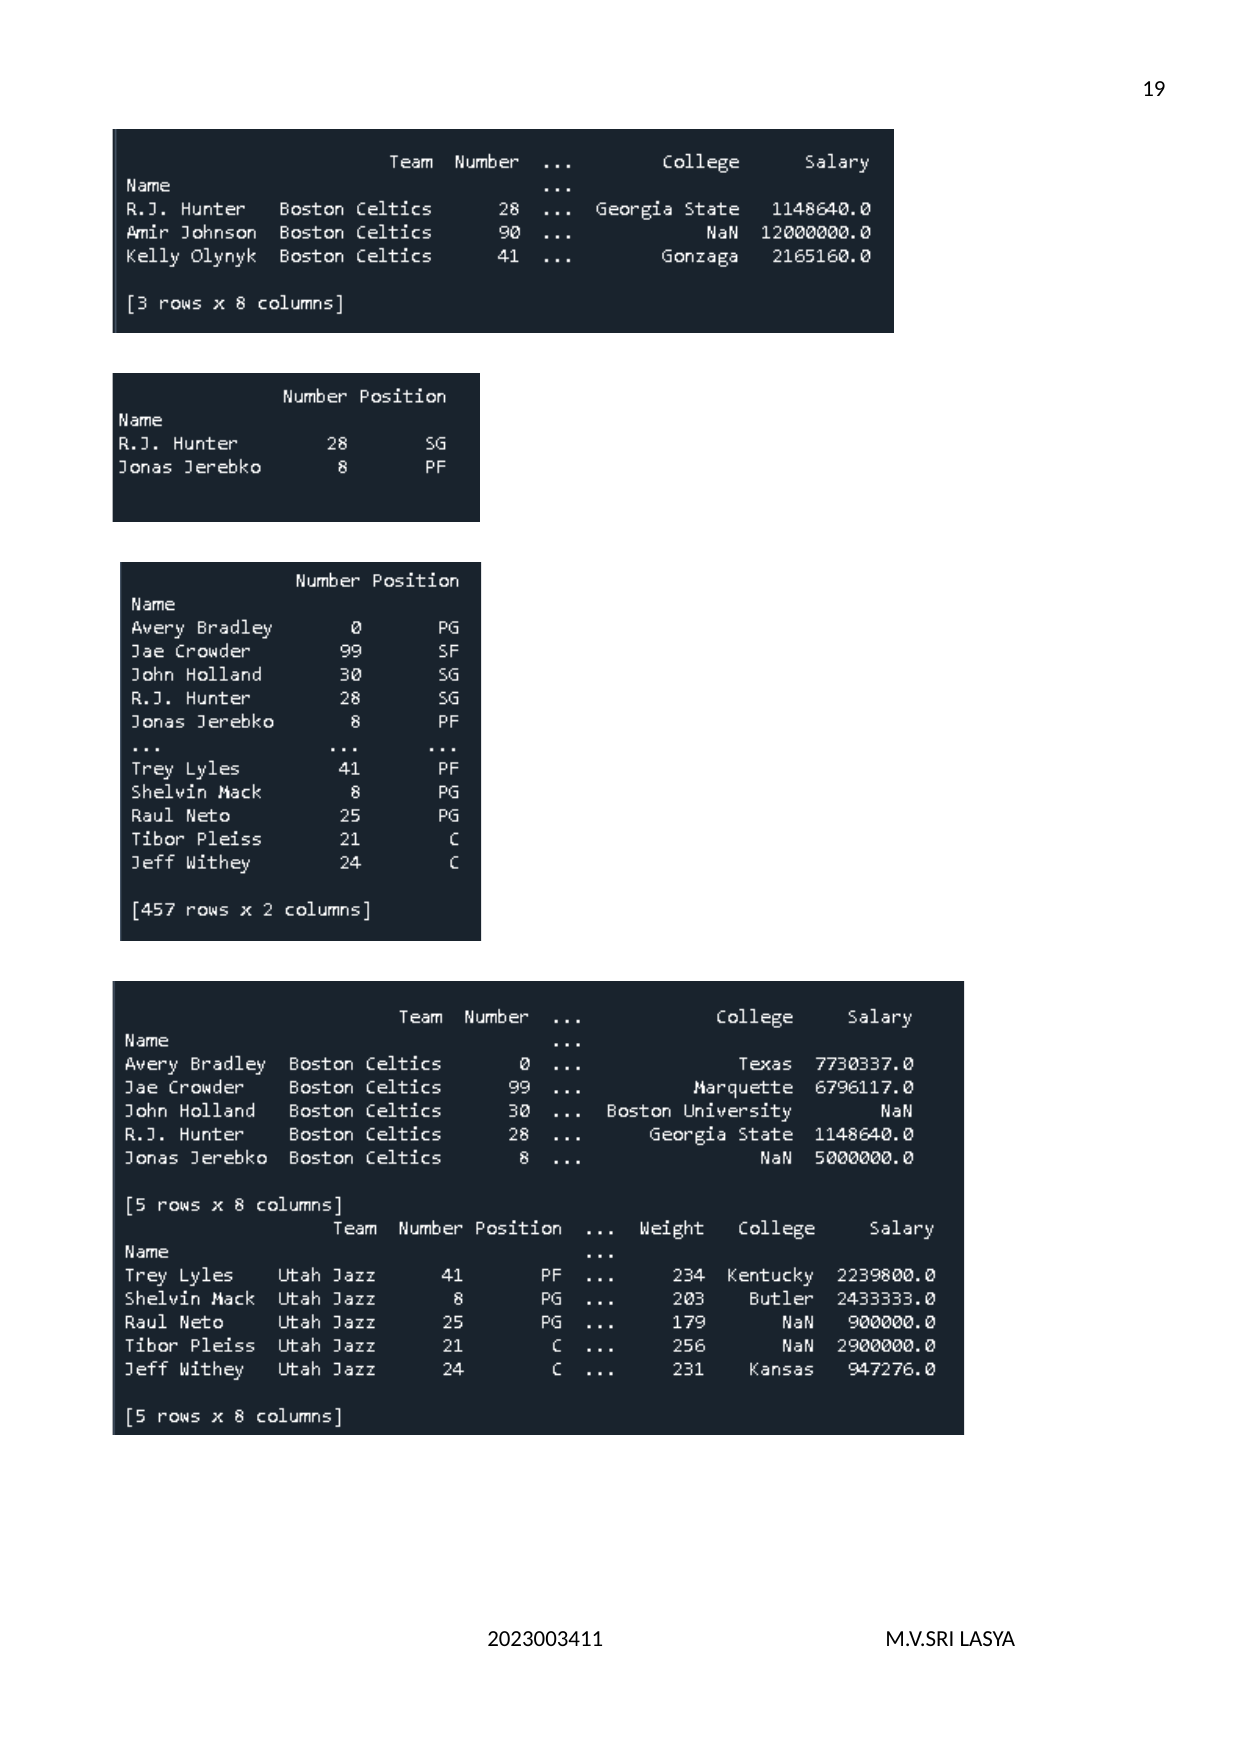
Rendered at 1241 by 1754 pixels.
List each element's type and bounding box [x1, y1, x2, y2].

picture [112, 129, 894, 333]
picture [112, 373, 480, 522]
picture [112, 981, 965, 1435]
picture [120, 562, 482, 941]
